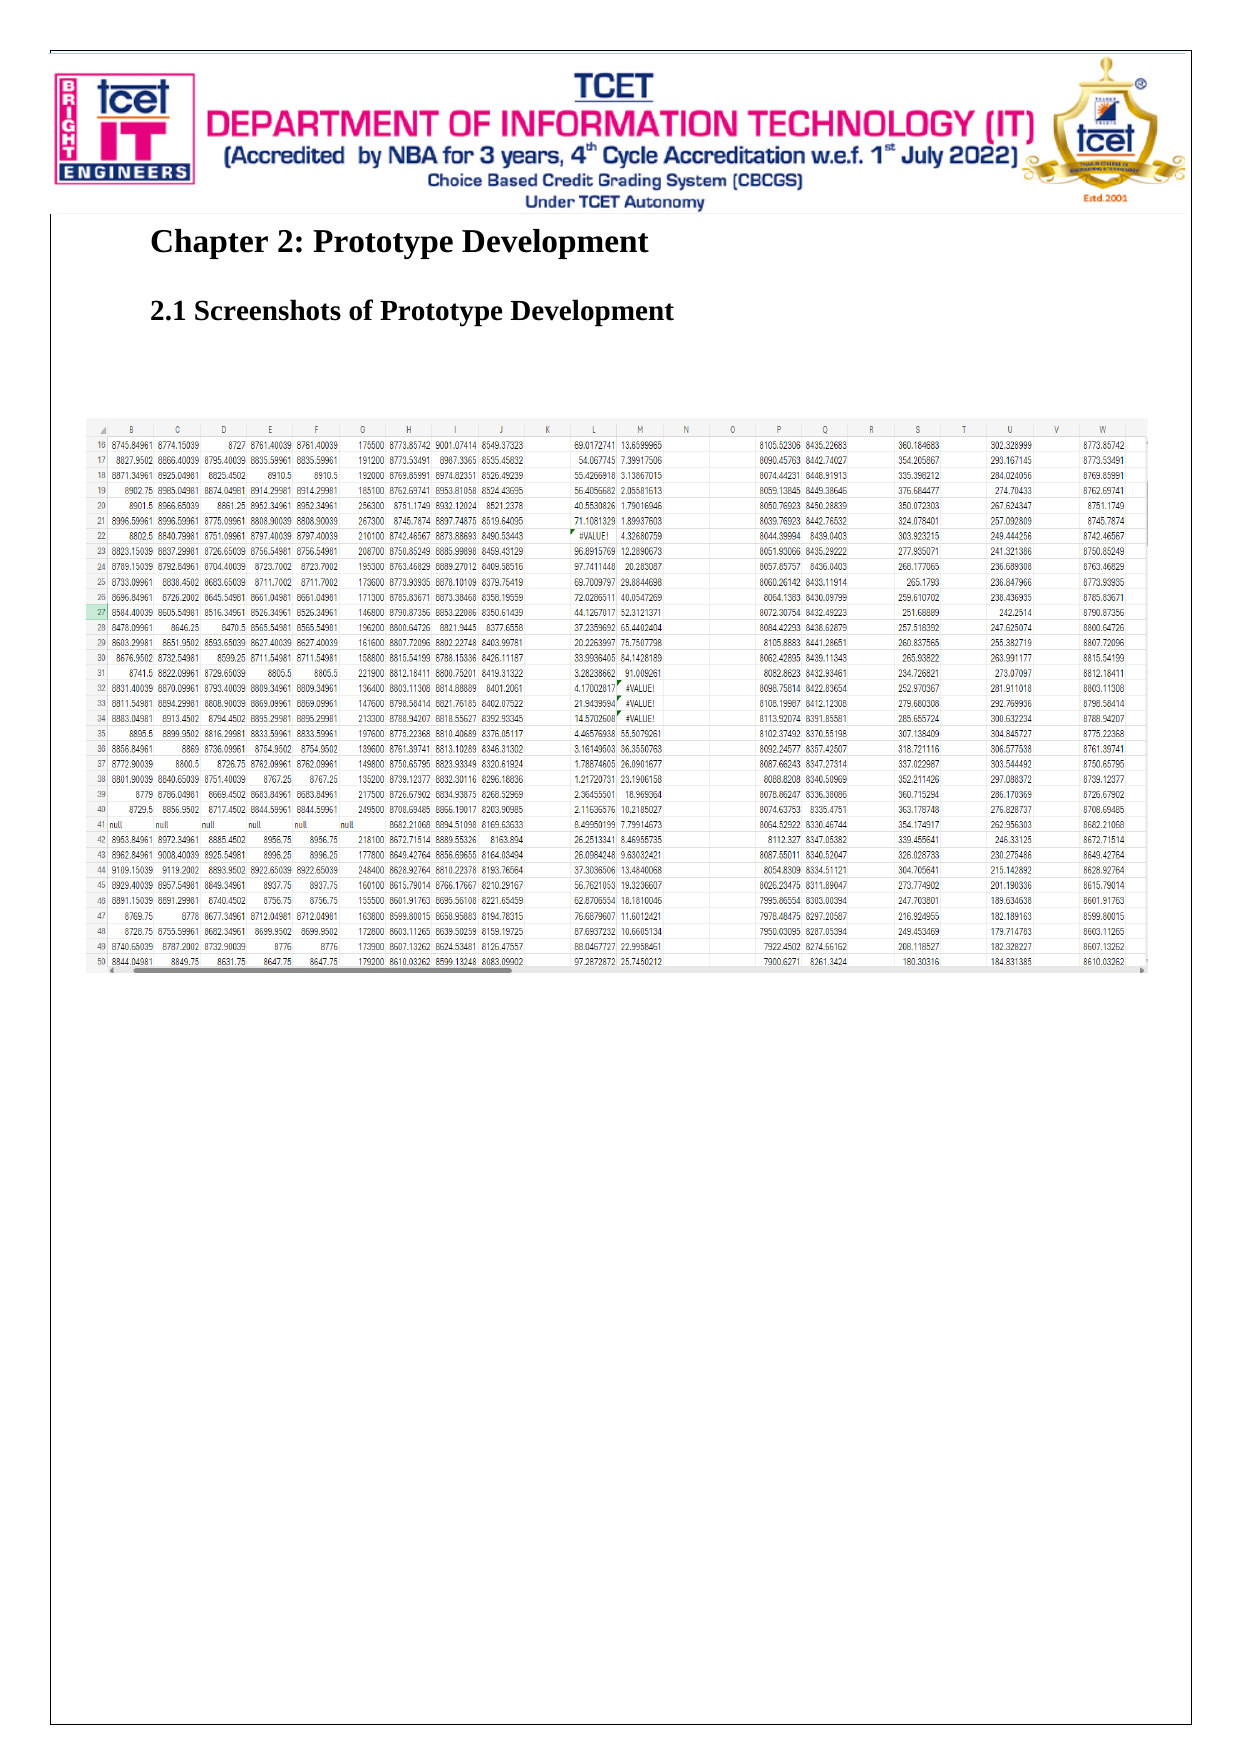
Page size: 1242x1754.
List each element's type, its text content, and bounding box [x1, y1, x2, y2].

text 2.1 Screenshots of Prototype Development [150, 293, 1092, 327]
text Chapter 2: Prototype Development [150, 214, 1092, 260]
picture [85, 418, 1147, 972]
picture [47, 53, 1185, 214]
